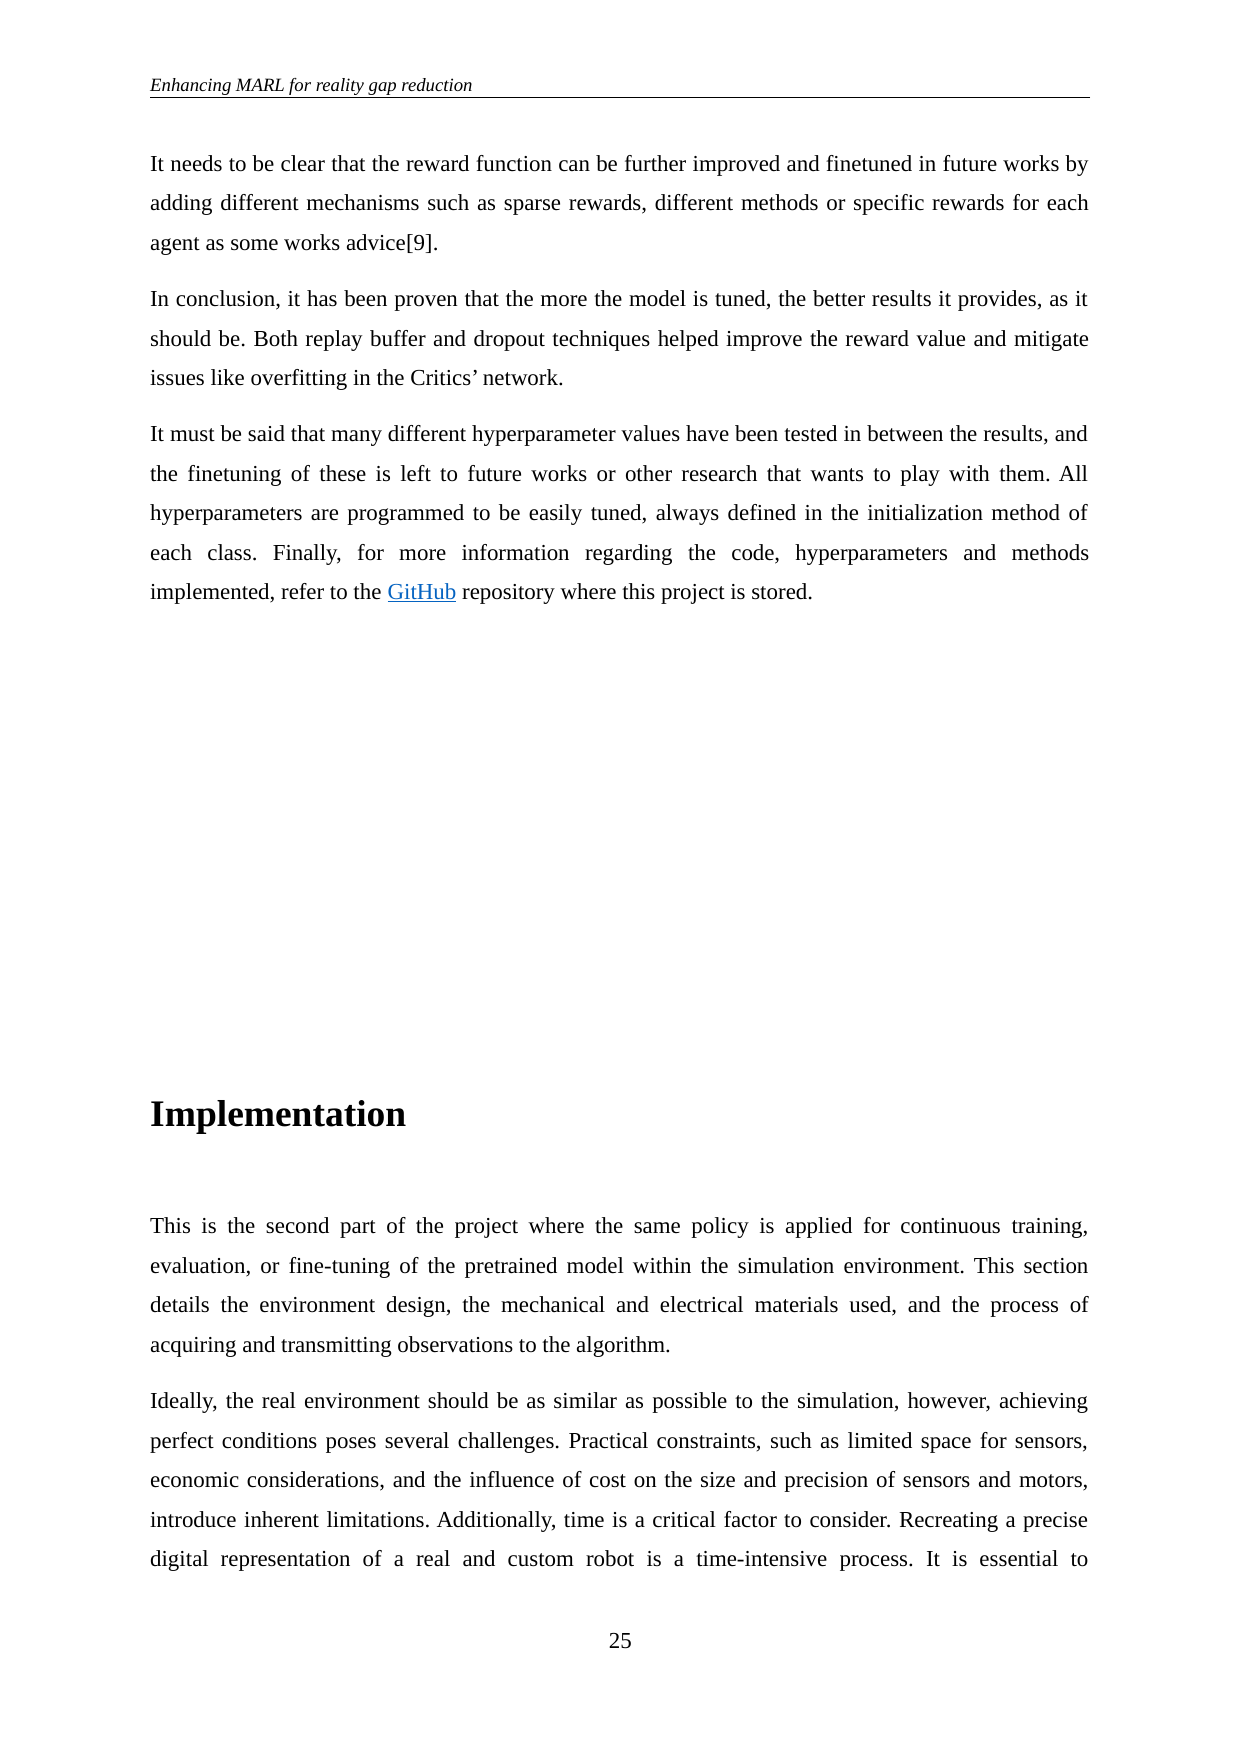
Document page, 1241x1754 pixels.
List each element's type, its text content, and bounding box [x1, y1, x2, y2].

text In conclusion, it has been proven that the more the model is tuned, the better results it provides, as it should be. Both replay buffer and dropout techniques helped improve the reward value and mitigate issues like overfitting in the Critics’ network. [150, 285, 1090, 390]
text It needs to be clear that the reward function can be further improved and finetuned in future works by adding different mechanisms such as sparse rewards, different methods or specific rewards for each agent as some works advice[9]. [150, 150, 1090, 255]
subtitle Implementation [150, 1092, 1090, 1135]
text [150, 1387, 1090, 1571]
text It must be said that many different hyperparameter values have been tested in between the results, and the finetuning of these is left to future works or other research that wants to play with them. All hyperparameters are programmed to be easily tuned, always defined in the initialization method of each class. Finally, for more information regarding the code, hyperparameters and methods implemented, refer to the GitHub repository where this project is stored. [150, 420, 1090, 604]
text This is the second part of the project where the same policy is applied for continuous training, evaluation, or fine-tuning of the pretrained model within the simulation environment. This section details the environment design, the mechanical and electrical materials used, and the process of acquiring and transmitting observations to the algorithm. [150, 1213, 1090, 1357]
